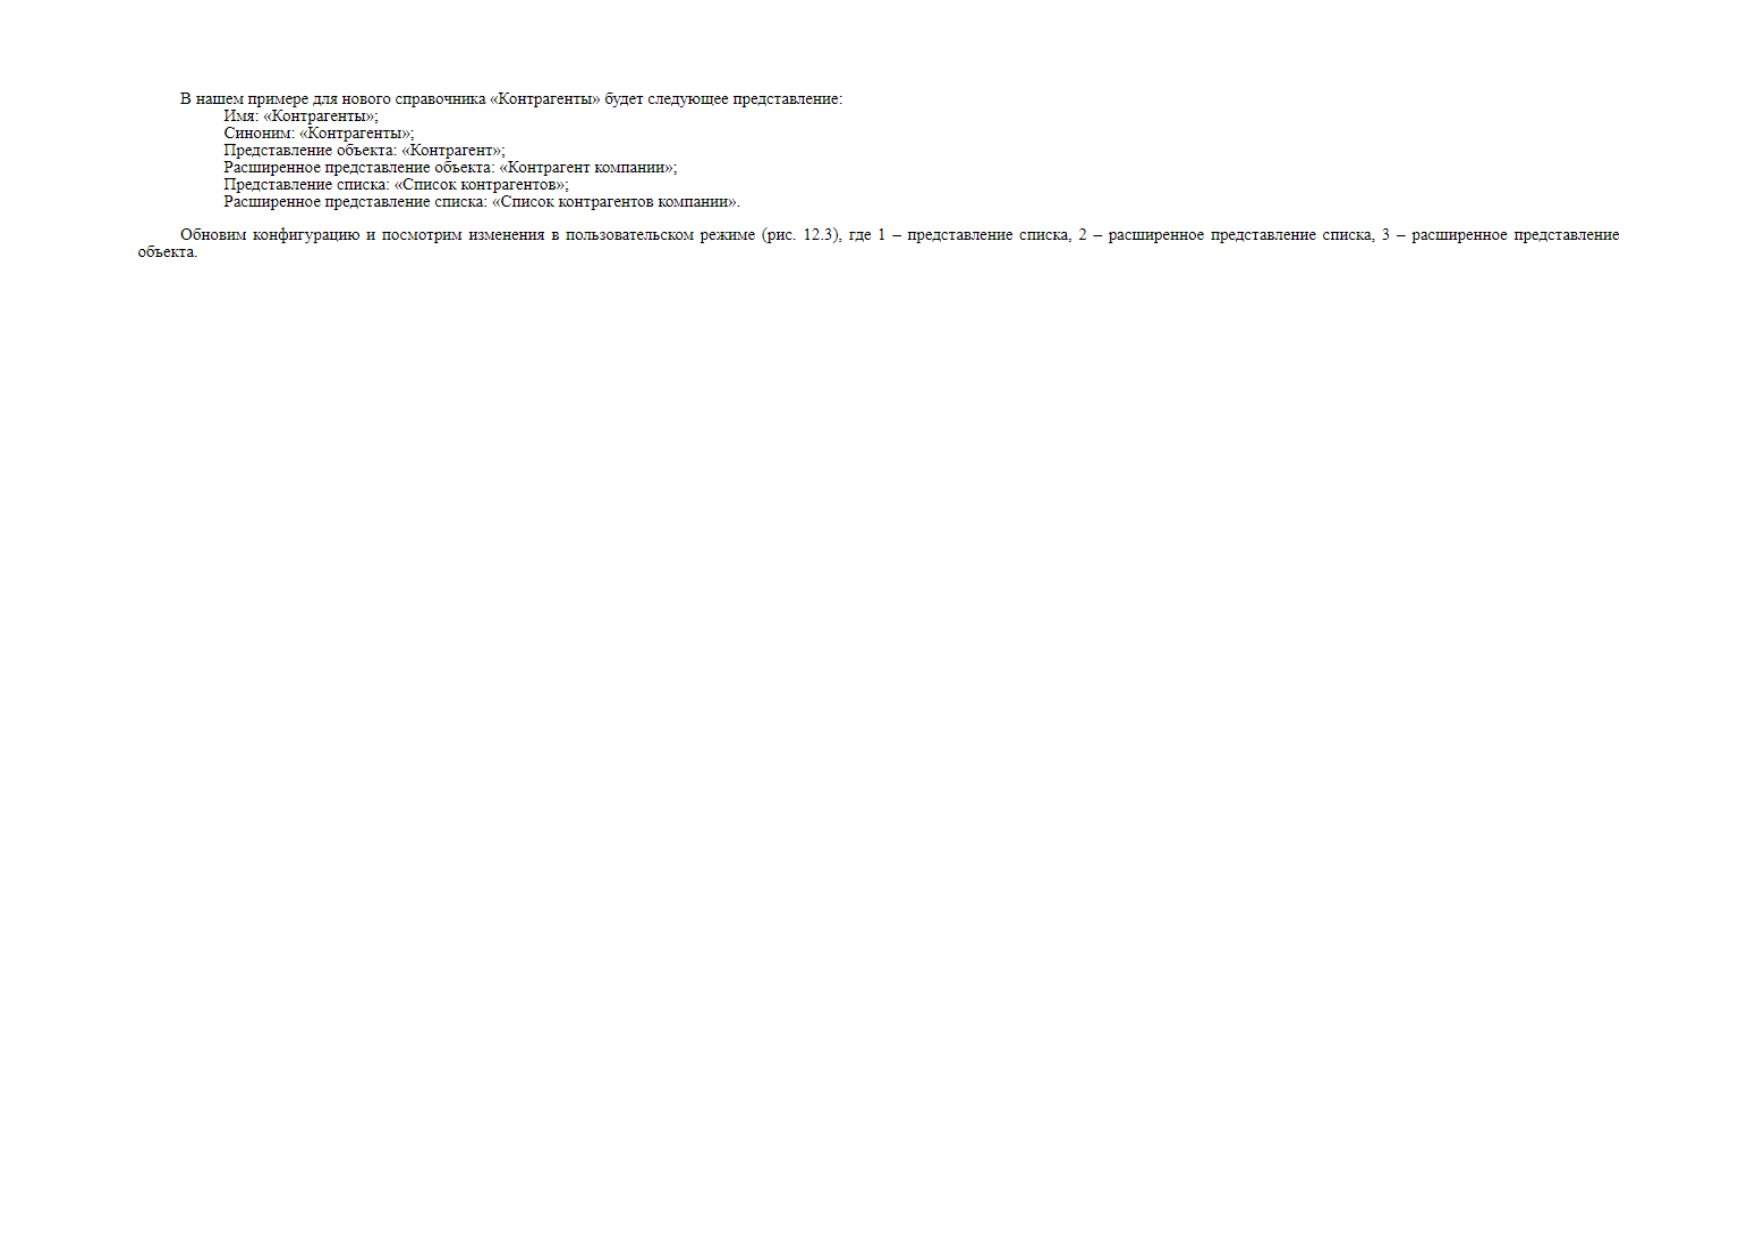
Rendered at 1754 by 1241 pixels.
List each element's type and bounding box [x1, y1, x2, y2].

picture [118, 88, 1636, 265]
